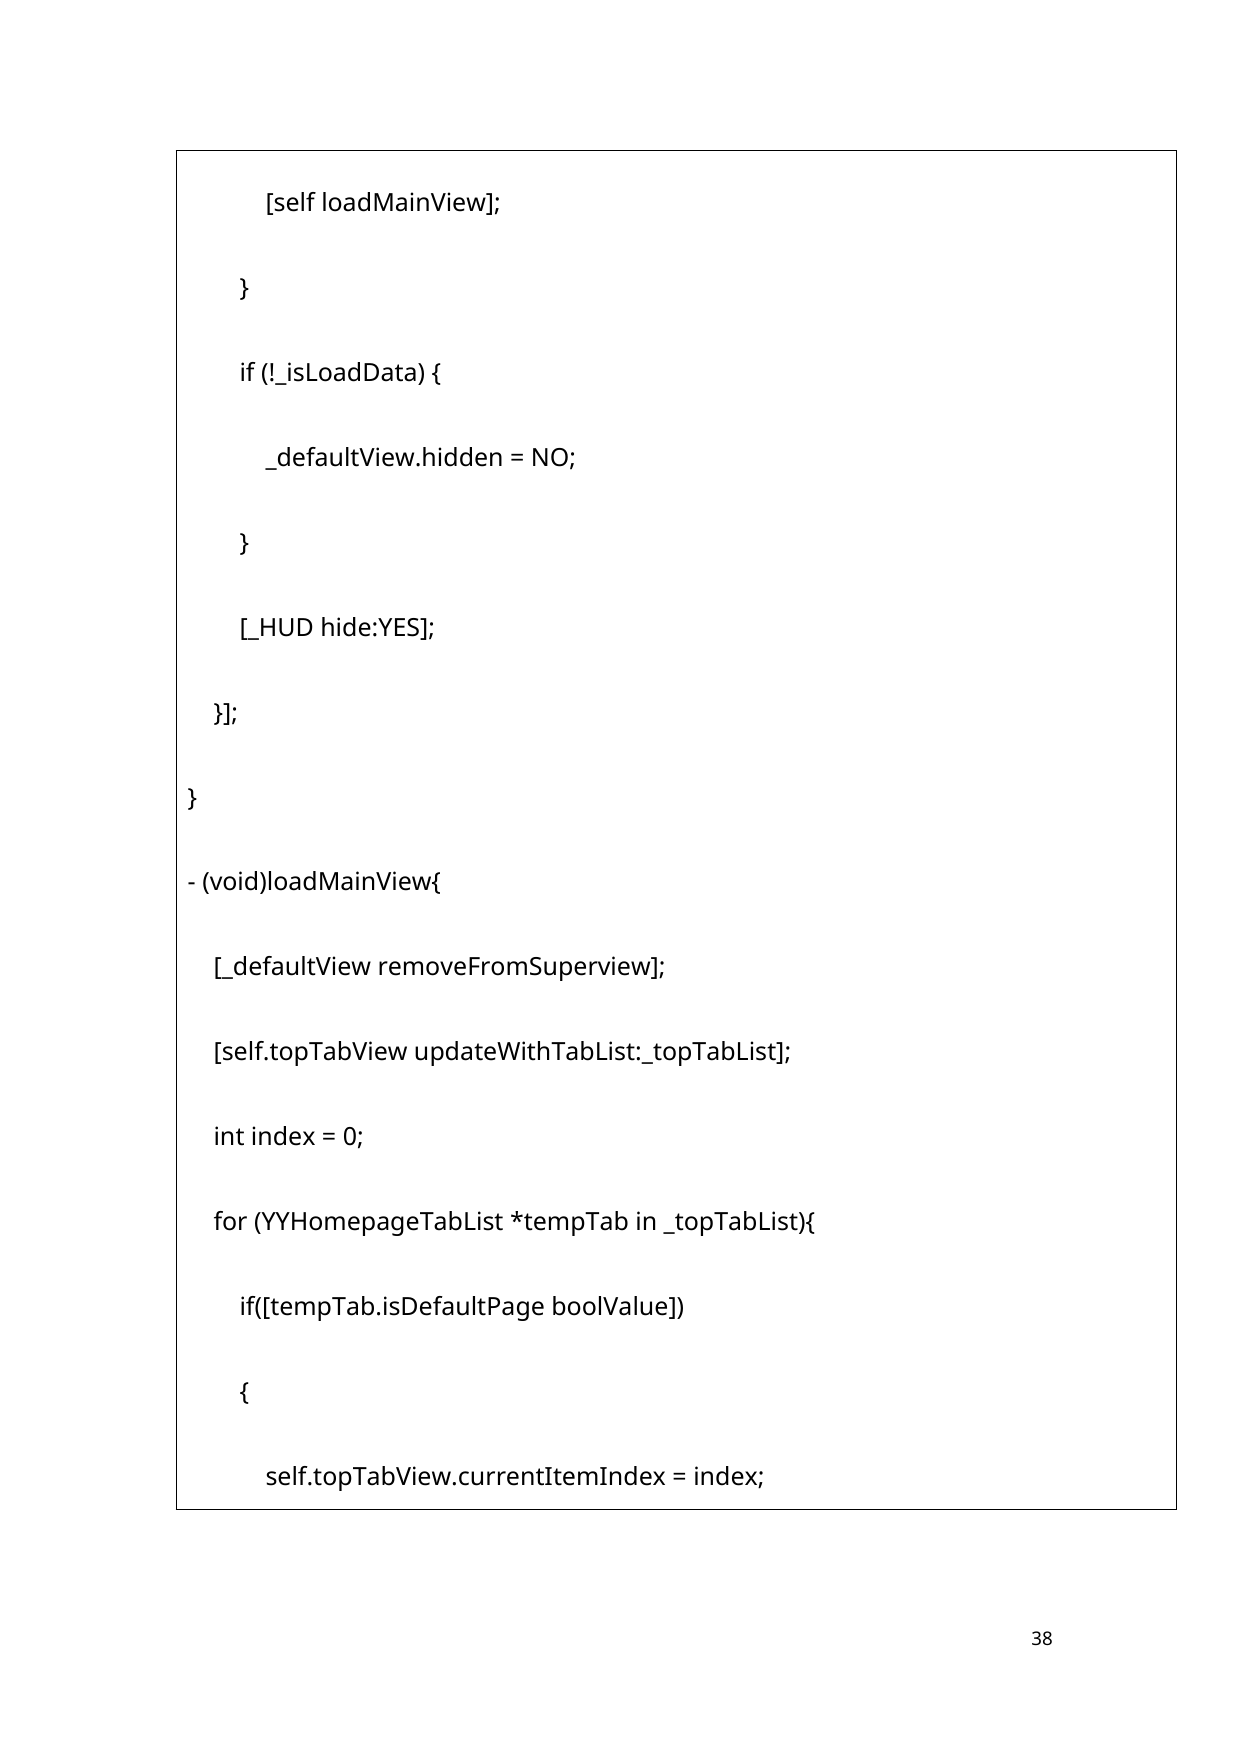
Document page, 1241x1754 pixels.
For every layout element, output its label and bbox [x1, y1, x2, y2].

table_cell [177, 151, 1176, 1509]
